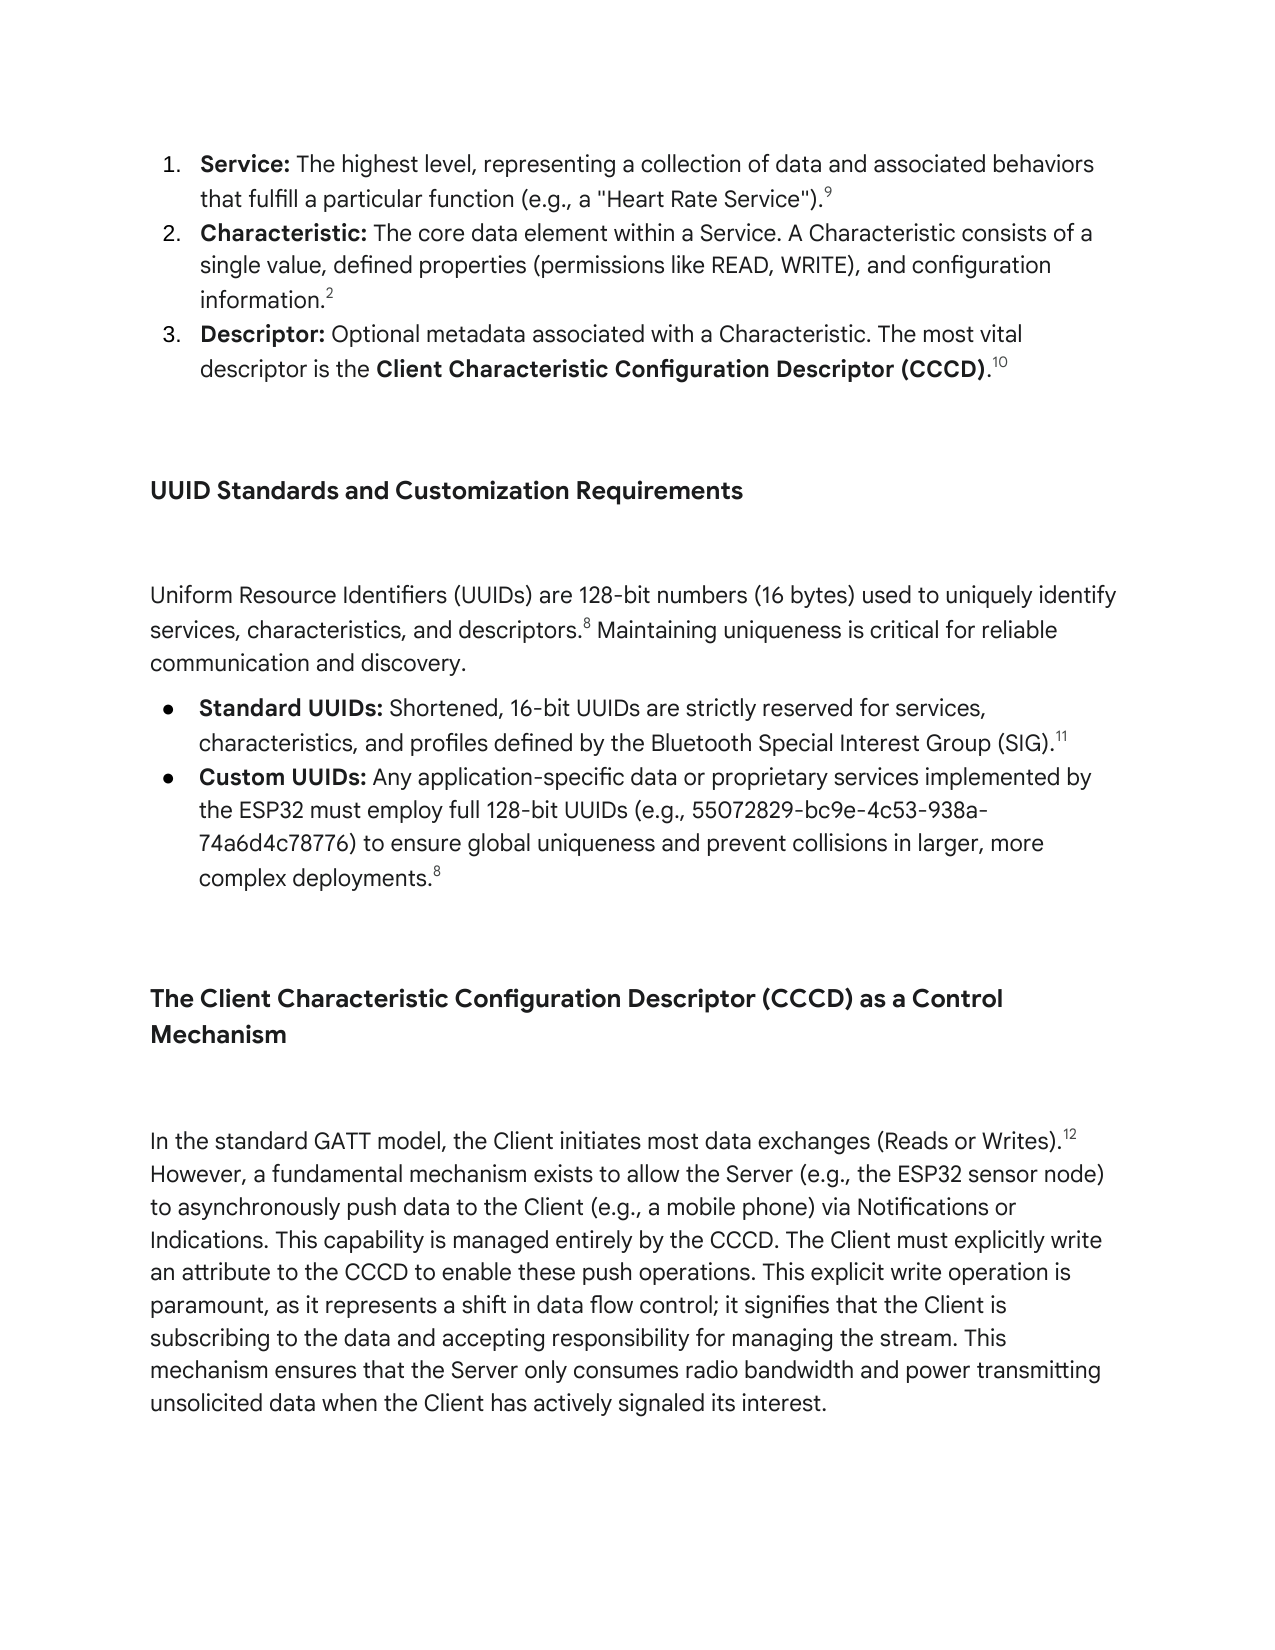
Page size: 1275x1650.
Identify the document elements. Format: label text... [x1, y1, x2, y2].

list Descriptor: Optional metadata associated with a Characteristic. The most vital descriptor is the Client Characteristic Configuration Descriptor (CCCD).10 [162, 320, 1125, 385]
subtitle UUID Standards and Customization Requirements [150, 475, 1125, 506]
list Custom UUIDs: Any application-specific data or proprietary services implemented by the ESP32 must employ full 128-bit UUIDs (e.g., 55072829-bc9e-4c53-938a-74a6d4c78776) to ensure global uniqueness and prevent collisions in larger, more complex deployments.8 [161, 763, 1125, 893]
subtitle The Client Characteristic Configuration Descriptor (CCCD) as a Control Mechanism [150, 983, 1125, 1051]
list Characteristic: The core data element within a Service. A Characteristic consists of a single value, defined properties (permissions like READ, WRITE), and configuration information.2 [162, 219, 1125, 316]
list Service: The highest level, representing a collection of data and associated behaviors that fulfill a particular function (e.g., a "Heart Rate Service").9 [162, 150, 1125, 214]
text In the standard GATT model, the Client initiates most data exchanges (Reads or Writes).12 However, a fundamental mechanism exists to allow the Server (e.g., the ESP32 sensor node) to asynchronously push data to the Client (e.g., a mobile phone) via Notifications or Indications. This capability is managed entirely by the CCCD. The Client must explicitly write an attribute to the CCCD to enable these push operations. This explicit write operation is paramount, as it represents a shift in data flow control; it signifies that the Client is subscribing to the data and accepting responsibility for managing the stream. This mechanism ensures that the Server only consumes radio bandwidth and power transmitting unsolicited data when the Client has actively signaled its interest. [150, 1125, 1125, 1418]
text Uniform Resource Identifiers (UUIDs) are 128-bit numbers (16 bytes) used to uniquely identify services, characteristics, and descriptors.8 Maintaining uniqueness is critical for reliable communication and discovery. [150, 581, 1125, 678]
list Standard UUIDs: Shortened, 16-bit UUIDs are strictly reserved for services, characteristics, and profiles defined by the Bluetooth Special Interest Group (SIG).11 [161, 694, 1125, 759]
